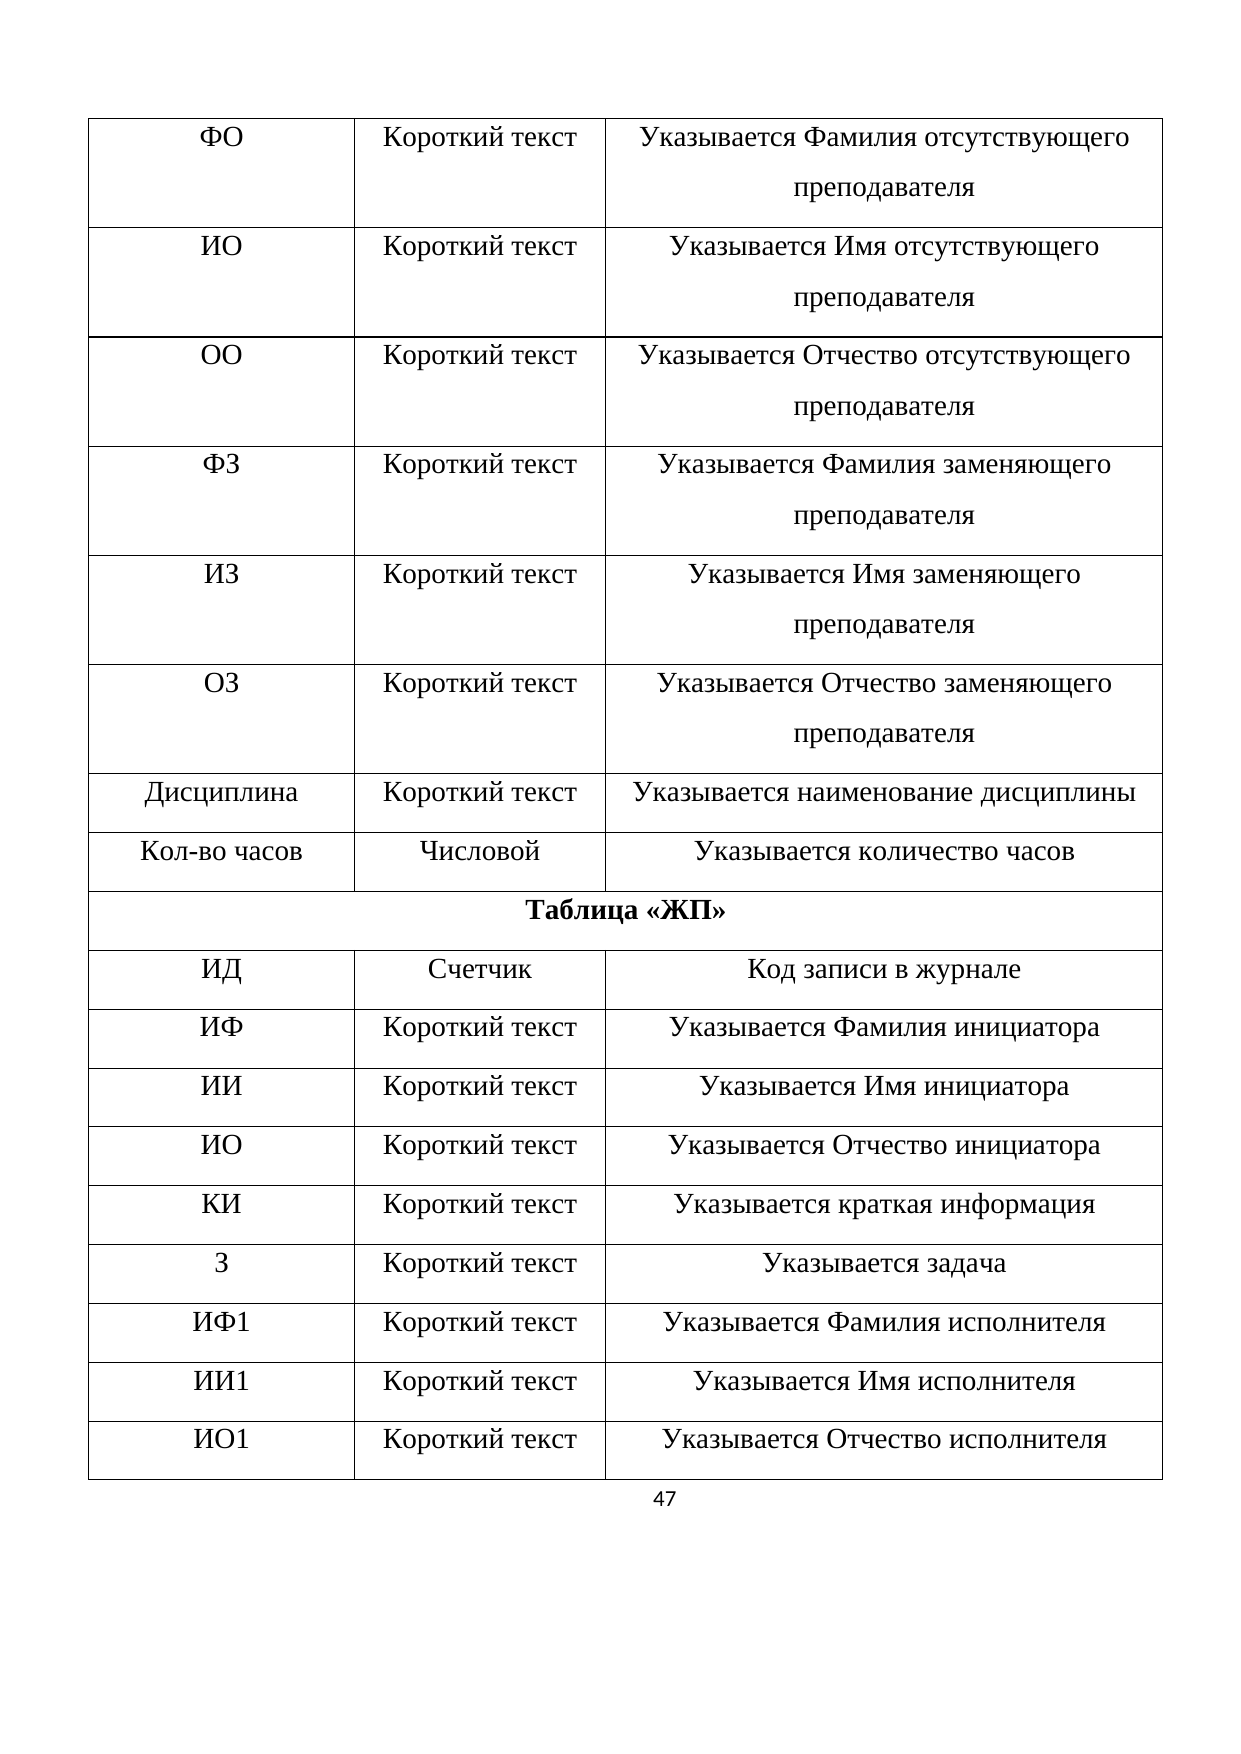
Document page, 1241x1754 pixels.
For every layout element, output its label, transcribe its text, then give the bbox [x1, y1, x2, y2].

table_cell Указывается Отчество исполнителя [606, 1422, 1162, 1479]
table_cell Указывается Имя инициатора [606, 1069, 1162, 1126]
table_cell Код записи в журнале [606, 951, 1162, 1008]
table_cell Указывается Отчество инициатора [606, 1127, 1162, 1185]
table_cell ИО [89, 1127, 354, 1185]
table_cell ФЗ [89, 447, 354, 555]
table_cell Короткий текст [355, 1127, 605, 1185]
table_cell ИЗ [89, 556, 354, 664]
table_cell Короткий текст [355, 556, 605, 664]
table_cell Короткий текст [355, 774, 605, 832]
table_cell Указывается краткая информация [606, 1186, 1162, 1244]
table_cell ОЗ [89, 665, 354, 773]
table_cell Короткий текст [355, 1304, 605, 1362]
table_cell Кол-во часов [89, 833, 354, 891]
table_cell Указывается Имя заменяющего преподавателя [606, 556, 1162, 664]
table_cell Короткий текст [355, 338, 605, 446]
table_cell Короткий текст [355, 1245, 605, 1303]
table_cell Короткий текст [355, 665, 605, 773]
table_cell Указывается Фамилия заменяющего преподавателя [606, 447, 1162, 555]
table_cell Числовой [355, 833, 605, 891]
table_cell Короткий текст [355, 1363, 605, 1421]
table_cell Короткий текст [355, 1010, 605, 1067]
table_cell ИО [89, 228, 354, 336]
table_cell Указывается количество часов [606, 833, 1162, 891]
table_cell Короткий текст [355, 1186, 605, 1244]
table_cell Указывается Имя отсутствующего преподавателя [606, 228, 1162, 336]
table_cell Указывается Отчество отсутствующего преподавателя [606, 338, 1162, 446]
table_cell З [89, 1245, 354, 1303]
table_cell ИИ [89, 1069, 354, 1126]
table_cell Указывается Фамилия инициатора [606, 1010, 1162, 1067]
table_cell Счетчик [355, 951, 605, 1008]
table_cell КИ [89, 1186, 354, 1244]
table_cell Указывается Отчество заменяющего преподавателя [606, 665, 1162, 773]
table_cell Дисциплина [89, 774, 354, 832]
table_cell Короткий текст [355, 1422, 605, 1479]
table_cell Указывается задача [606, 1245, 1162, 1303]
table_cell ОО [89, 338, 354, 446]
table_cell ИИ1 [89, 1363, 354, 1421]
table_cell ИО1 [89, 1422, 354, 1479]
table_cell Указывается Фамилия исполнителя [606, 1304, 1162, 1362]
table_cell Указывается Имя исполнителя [606, 1363, 1162, 1421]
table_cell ИФ [89, 1010, 354, 1067]
table_cell Короткий текст [355, 228, 605, 336]
table_cell ИД [89, 951, 354, 1008]
table_cell Таблица «ЖП» [89, 892, 1162, 950]
table_cell Указывается наименование дисциплины [606, 774, 1162, 832]
table_cell Короткий текст [355, 447, 605, 555]
table_cell Указывается Фамилия отсутствующего преподавателя [606, 119, 1162, 227]
table_cell ФО [89, 119, 354, 227]
table_cell Короткий текст [355, 1069, 605, 1126]
table_cell ИФ1 [89, 1304, 354, 1362]
table_cell Короткий текст [355, 119, 605, 227]
